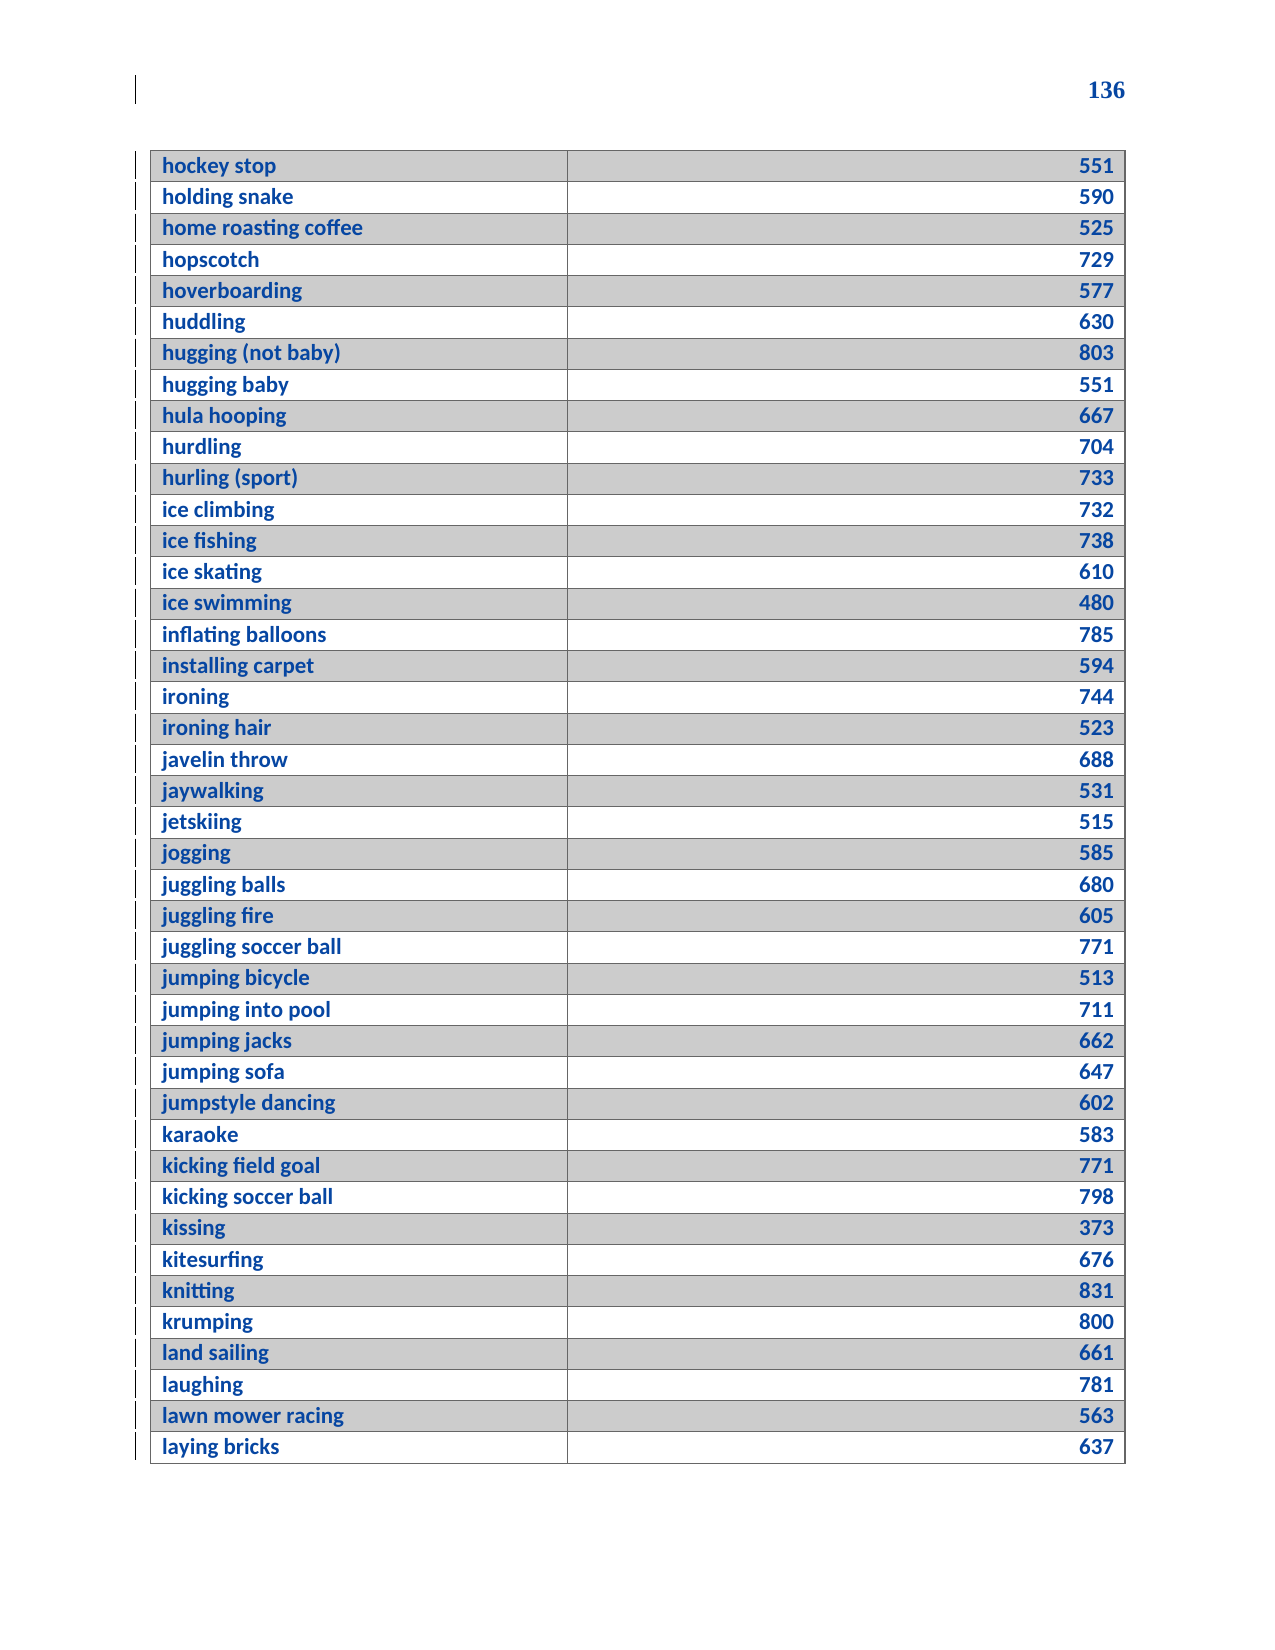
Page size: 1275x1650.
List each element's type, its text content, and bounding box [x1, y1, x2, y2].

table_cell 525 [568, 214, 1124, 244]
table_cell 680 [568, 870, 1124, 900]
table_cell holding snake [151, 182, 567, 212]
table_cell knitting [151, 1276, 567, 1306]
table_cell krumping [151, 1307, 567, 1337]
table_cell ironing hair [151, 714, 567, 744]
table_cell jumping jacks [151, 1026, 567, 1056]
table_cell 744 [568, 682, 1124, 712]
table_cell 585 [568, 839, 1124, 869]
table_cell laying bricks [151, 1432, 567, 1462]
table_cell 711 [568, 995, 1124, 1025]
table_cell 590 [568, 182, 1124, 212]
table_cell 771 [568, 1151, 1124, 1181]
table_cell hopscotch [151, 245, 567, 275]
table_cell 661 [568, 1339, 1124, 1369]
table_cell 583 [568, 1120, 1124, 1150]
table_cell 688 [568, 745, 1124, 775]
table_cell hugging (not baby) [151, 339, 567, 369]
table_cell kicking soccer ball [151, 1182, 567, 1212]
table_cell jogging [151, 839, 567, 869]
table_cell 551 [568, 151, 1124, 181]
table_cell inflating balloons [151, 620, 567, 650]
table_cell 523 [568, 714, 1124, 744]
table_cell 515 [568, 807, 1124, 837]
table_cell 831 [568, 1276, 1124, 1306]
table_cell 676 [568, 1245, 1124, 1275]
table_cell 667 [568, 401, 1124, 431]
table_cell land sailing [151, 1339, 567, 1369]
table_cell hockey stop [151, 151, 567, 181]
table_cell 738 [568, 526, 1124, 556]
table_cell 594 [568, 651, 1124, 681]
table_cell ice climbing [151, 495, 567, 525]
table_cell ice skating [151, 557, 567, 587]
table_cell juggling fire [151, 901, 567, 931]
table_cell 531 [568, 776, 1124, 806]
table_cell lawn mower racing [151, 1401, 567, 1431]
table_cell kissing [151, 1214, 567, 1244]
table_cell hurling (sport) [151, 464, 567, 494]
table_cell huddling [151, 307, 567, 337]
table_cell laughing [151, 1370, 567, 1400]
table_cell karaoke [151, 1120, 567, 1150]
table_cell 630 [568, 307, 1124, 337]
table_cell 729 [568, 245, 1124, 275]
table_cell javelin throw [151, 745, 567, 775]
table_cell 647 [568, 1057, 1124, 1087]
table_cell juggling balls [151, 870, 567, 900]
table_cell 373 [568, 1214, 1124, 1244]
table_cell ice fishing [151, 526, 567, 556]
table_cell 704 [568, 432, 1124, 462]
table_cell 610 [568, 557, 1124, 587]
table_cell kitesurfing [151, 1245, 567, 1275]
table_cell ironing [151, 682, 567, 712]
table_cell 662 [568, 1026, 1124, 1056]
table_cell 480 [568, 589, 1124, 619]
table_cell home roasting coffee [151, 214, 567, 244]
table_cell 781 [568, 1370, 1124, 1400]
table_cell 602 [568, 1089, 1124, 1119]
table_cell 563 [568, 1401, 1124, 1431]
table_cell 732 [568, 495, 1124, 525]
table_cell jumpstyle dancing [151, 1089, 567, 1119]
table_cell 577 [568, 276, 1124, 306]
table_cell juggling soccer ball [151, 932, 567, 962]
table_cell 637 [568, 1432, 1124, 1462]
table_cell jumping sofa [151, 1057, 567, 1087]
table_cell hugging baby [151, 370, 567, 400]
table_cell 798 [568, 1182, 1124, 1212]
table_cell 800 [568, 1307, 1124, 1337]
table_cell 551 [568, 370, 1124, 400]
table_cell jetskiing [151, 807, 567, 837]
table_cell 605 [568, 901, 1124, 931]
table_cell installing carpet [151, 651, 567, 681]
table_cell 803 [568, 339, 1124, 369]
table_cell jumping bicycle [151, 964, 567, 994]
table_cell ice swimming [151, 589, 567, 619]
table_cell 733 [568, 464, 1124, 494]
table_cell hoverboarding [151, 276, 567, 306]
table_cell kicking field goal [151, 1151, 567, 1181]
table_cell jaywalking [151, 776, 567, 806]
table_cell jumping into pool [151, 995, 567, 1025]
table_cell 771 [568, 932, 1124, 962]
table_cell 785 [568, 620, 1124, 650]
table_cell hurdling [151, 432, 567, 462]
table_cell 513 [568, 964, 1124, 994]
table_cell hula hooping [151, 401, 567, 431]
